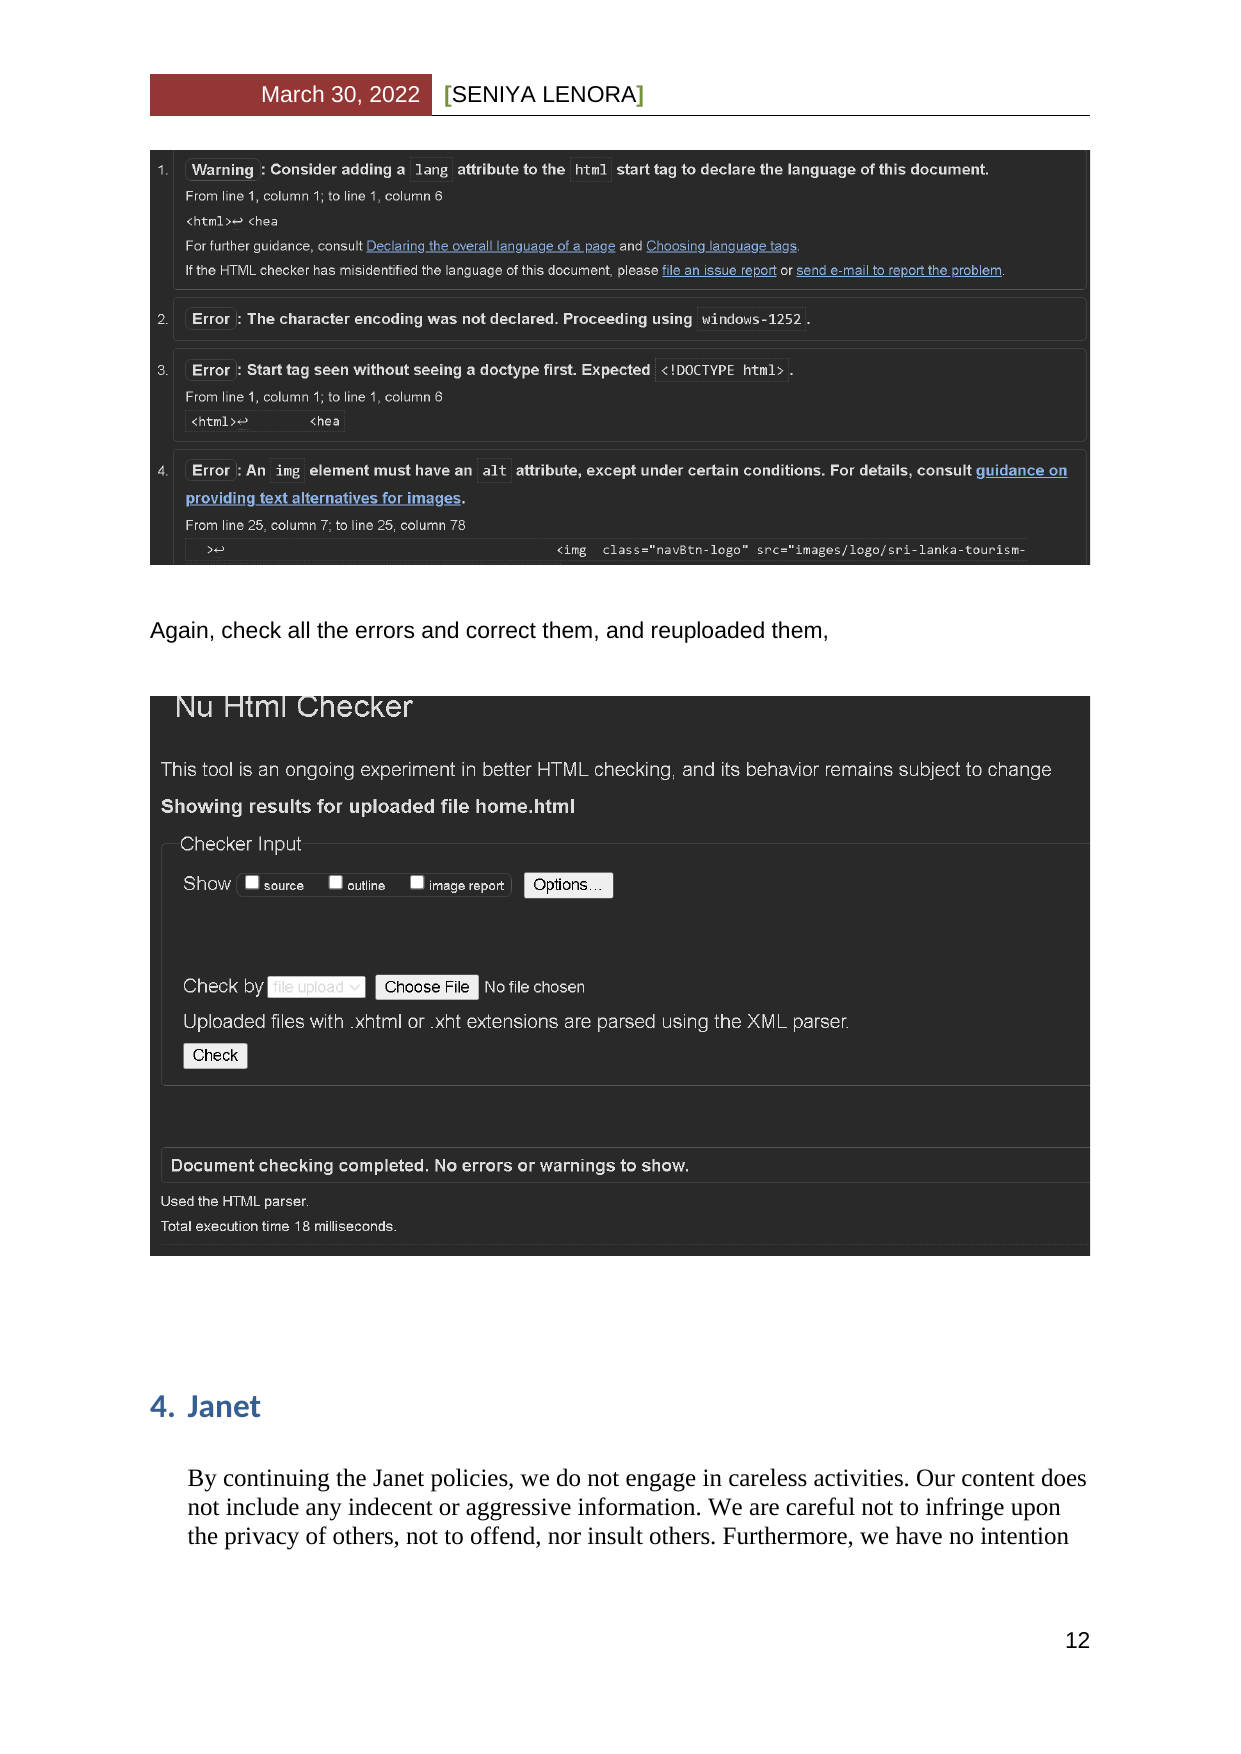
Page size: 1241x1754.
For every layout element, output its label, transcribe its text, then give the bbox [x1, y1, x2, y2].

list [187, 1463, 1090, 1549]
picture [150, 696, 1091, 1256]
subtitle Janet [150, 1385, 1090, 1426]
picture [150, 150, 1091, 565]
text Again, check all the errors and correct them, and reuploaded them, [150, 617, 1090, 643]
